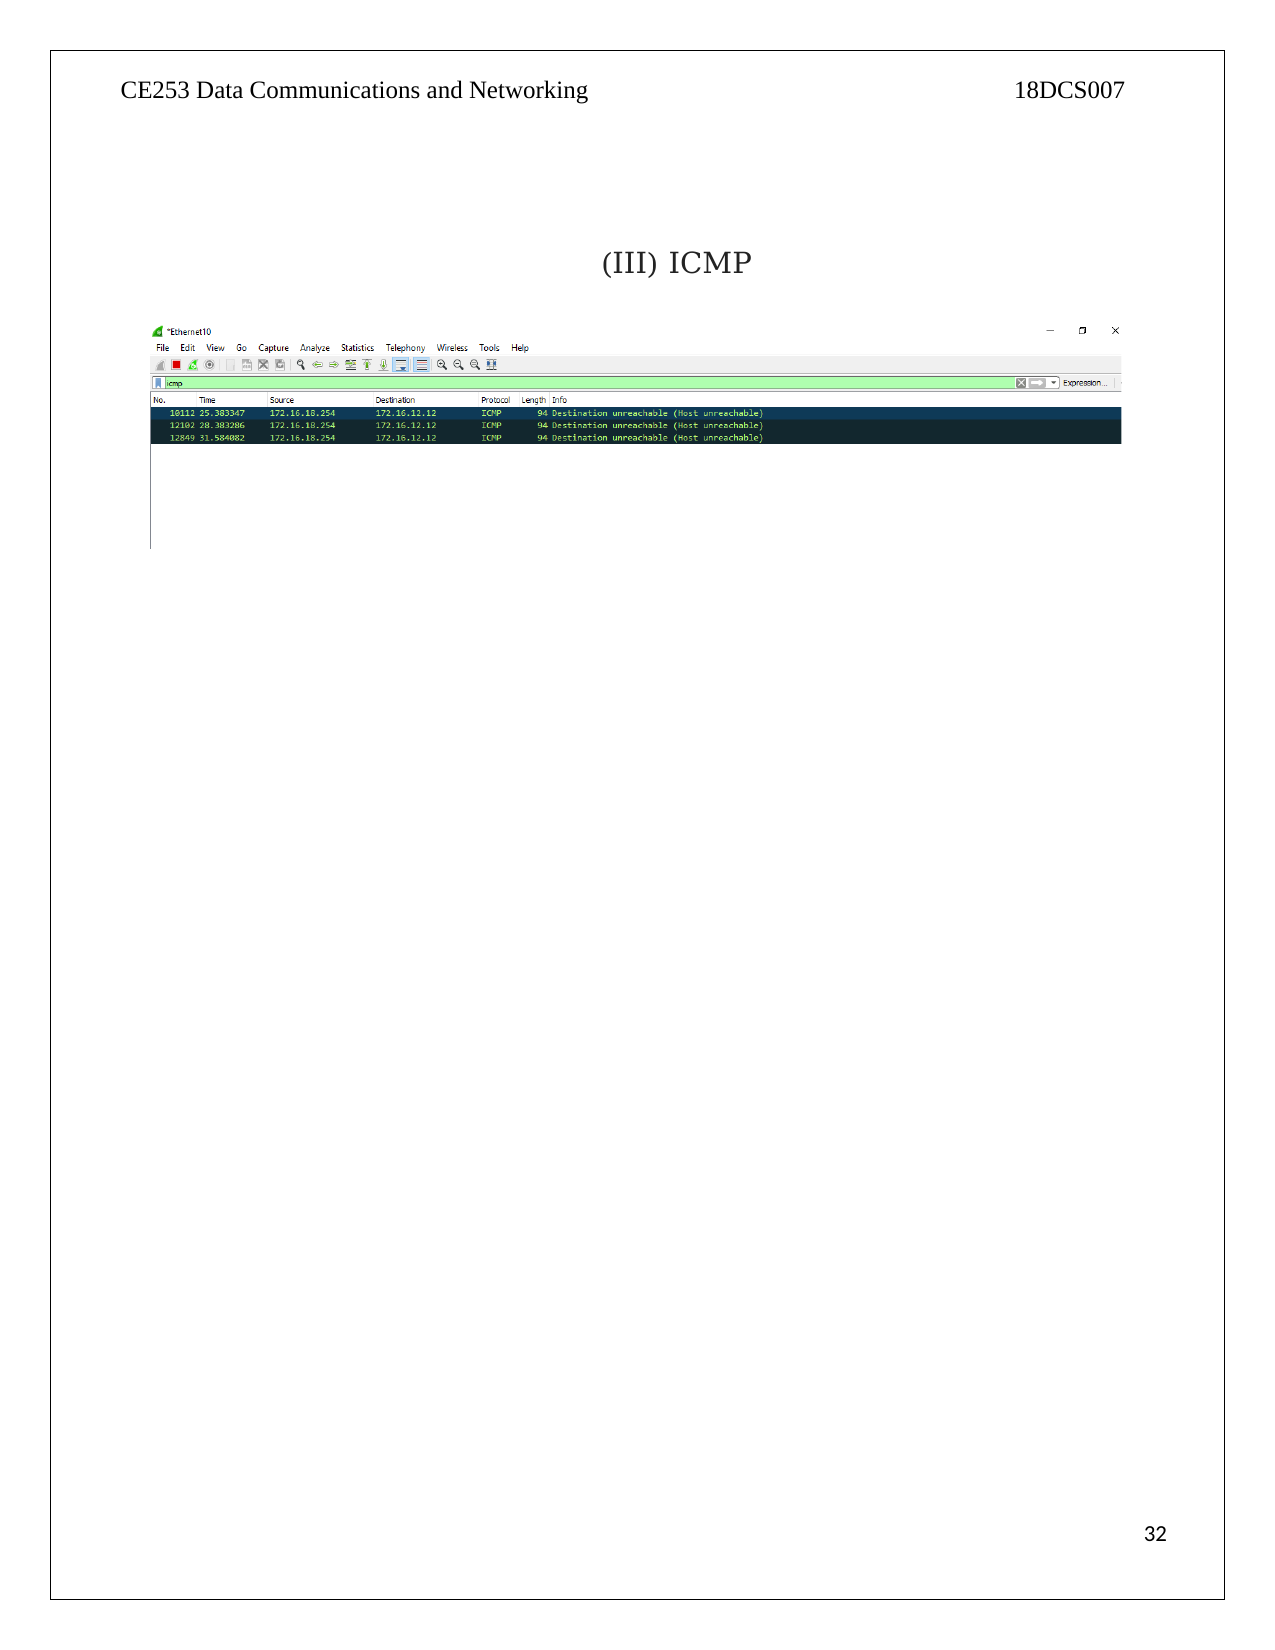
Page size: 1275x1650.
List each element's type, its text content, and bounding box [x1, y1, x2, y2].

text (III) ICMP [562, 245, 1167, 280]
picture [150, 323, 1122, 549]
